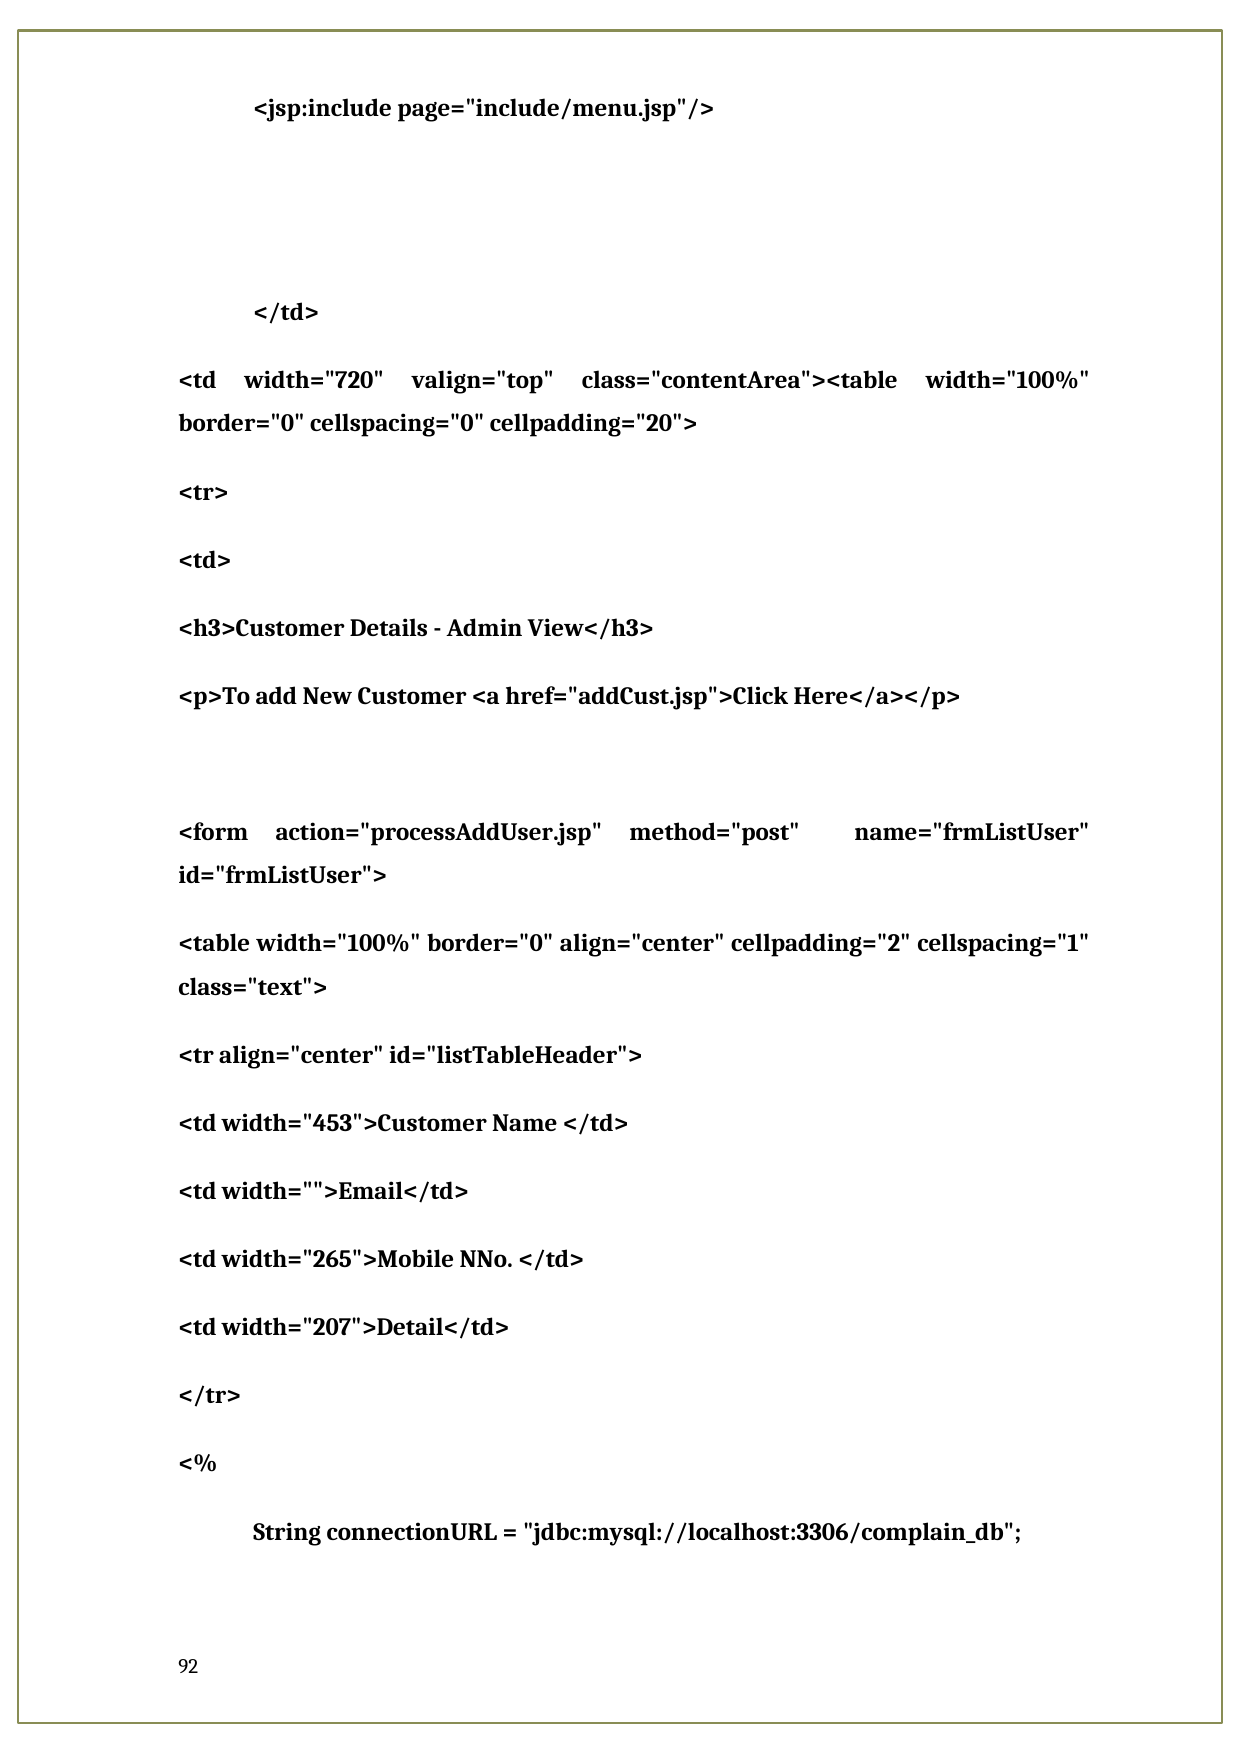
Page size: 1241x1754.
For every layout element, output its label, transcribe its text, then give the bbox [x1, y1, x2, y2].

text <td width="720" valign="top" class="contentArea"><table width="100%" border="0" cellspacing="0" cellpadding="20"> [178, 366, 1090, 438]
text <p>To add New Customer <a href="addCust.jsp">Click Here</a></p> [178, 682, 1090, 711]
text </td> [178, 298, 1090, 327]
text String connectionURL = "jdbc:mysql://localhost:3306/complain_db"; [178, 1517, 1090, 1546]
text <td width="453">Customer Name </td> [178, 1109, 1090, 1137]
text <td width="207">Detail</td> [178, 1313, 1090, 1342]
text <tr align="center" id="listTableHeader"> [178, 1041, 1090, 1069]
text <table width="100%" border="0" align="center" cellpadding="2" cellspacing="1" class="text"> [178, 929, 1090, 1001]
text <td> [178, 546, 1090, 574]
text <td width="265">Mobile NNo. </td> [178, 1245, 1090, 1274]
text <h3>Customer Details - Admin View</h3> [178, 614, 1090, 642]
text <jsp:include page="include/menu.jsp"/> [178, 94, 1090, 122]
text <% [178, 1449, 1090, 1478]
text <form action="processAddUser.jsp" method="post" name="frmListUser" id="frmListUser"> [178, 818, 1090, 890]
text <td width="">Email</td> [178, 1177, 1090, 1206]
text <tr> [178, 477, 1090, 506]
text </tr> [178, 1381, 1090, 1410]
